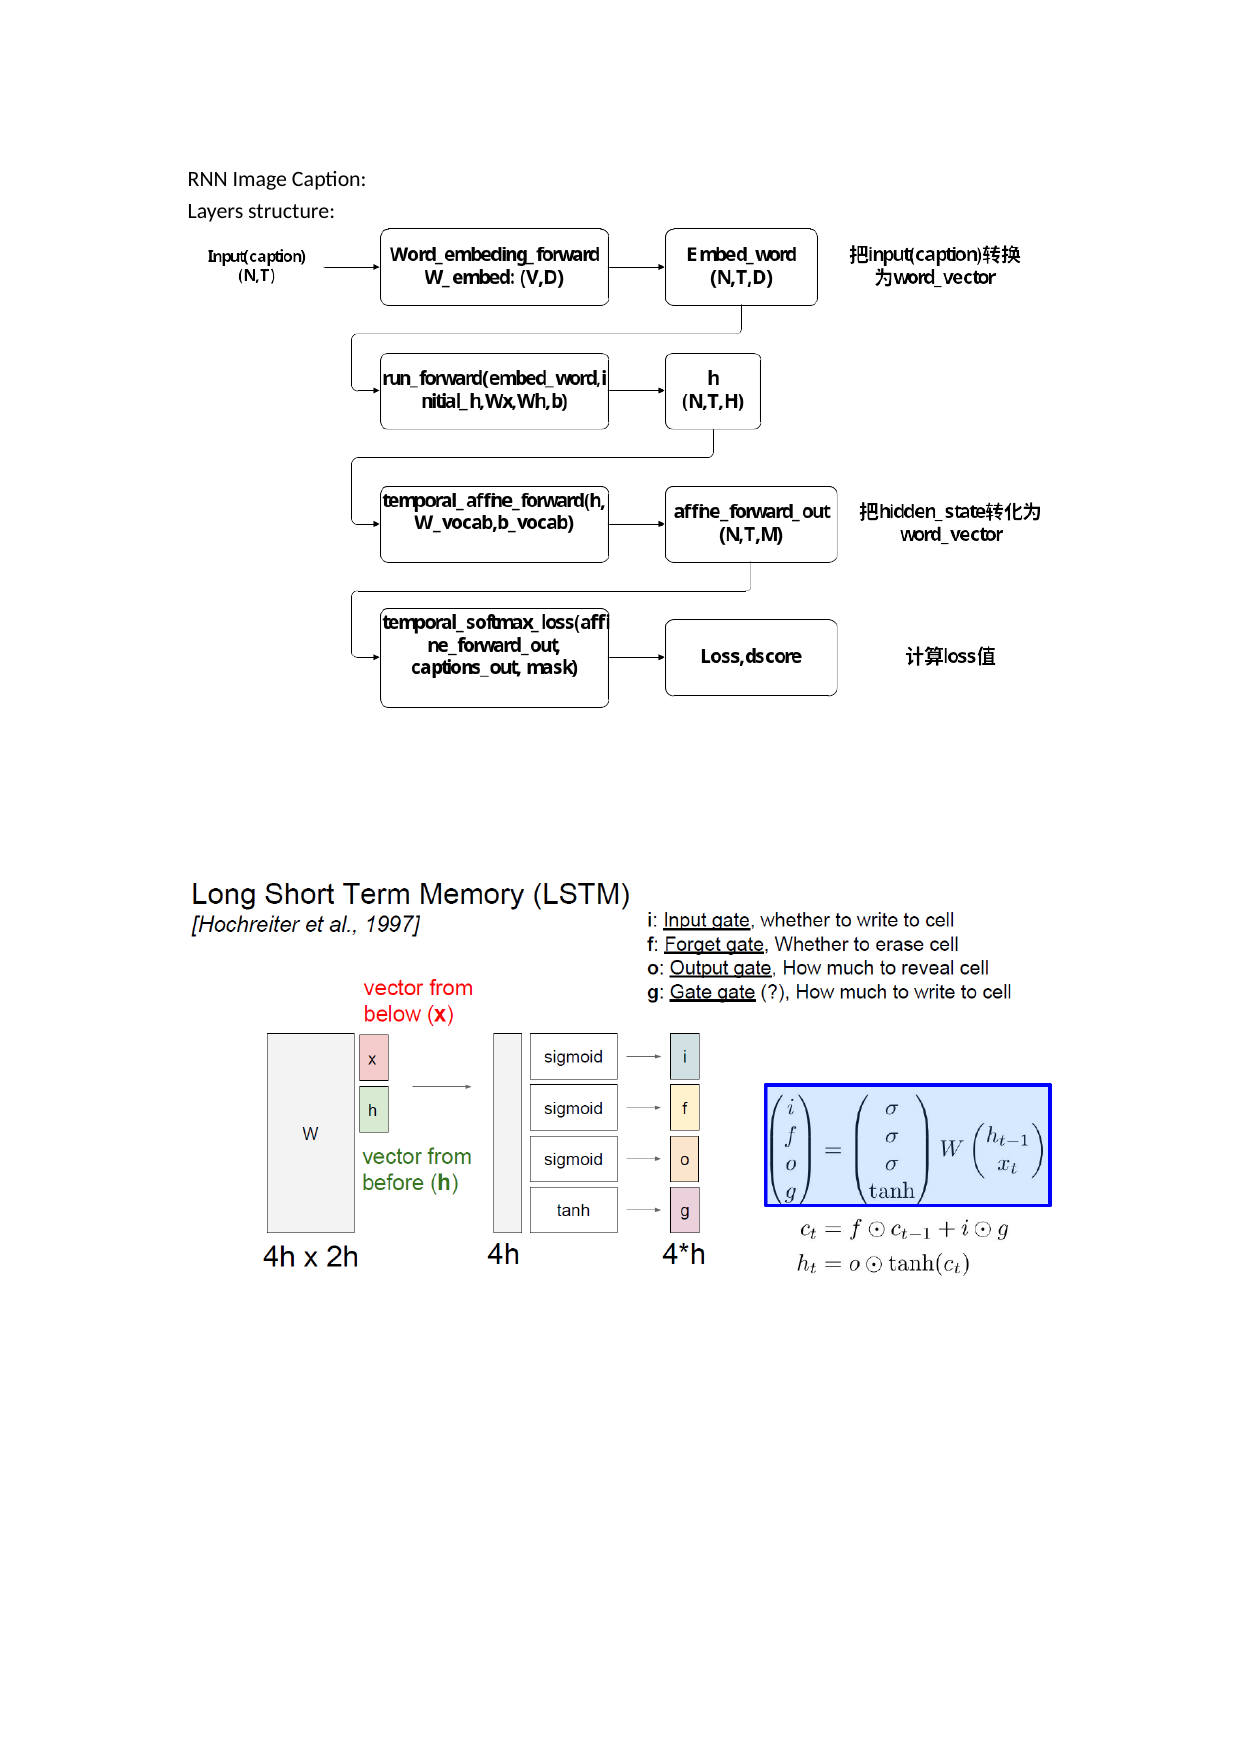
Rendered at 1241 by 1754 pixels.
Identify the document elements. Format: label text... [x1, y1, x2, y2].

picture [187, 877, 1053, 1289]
text Layers structure: [187, 194, 1053, 227]
text RNN Image Caption: [187, 162, 1053, 194]
